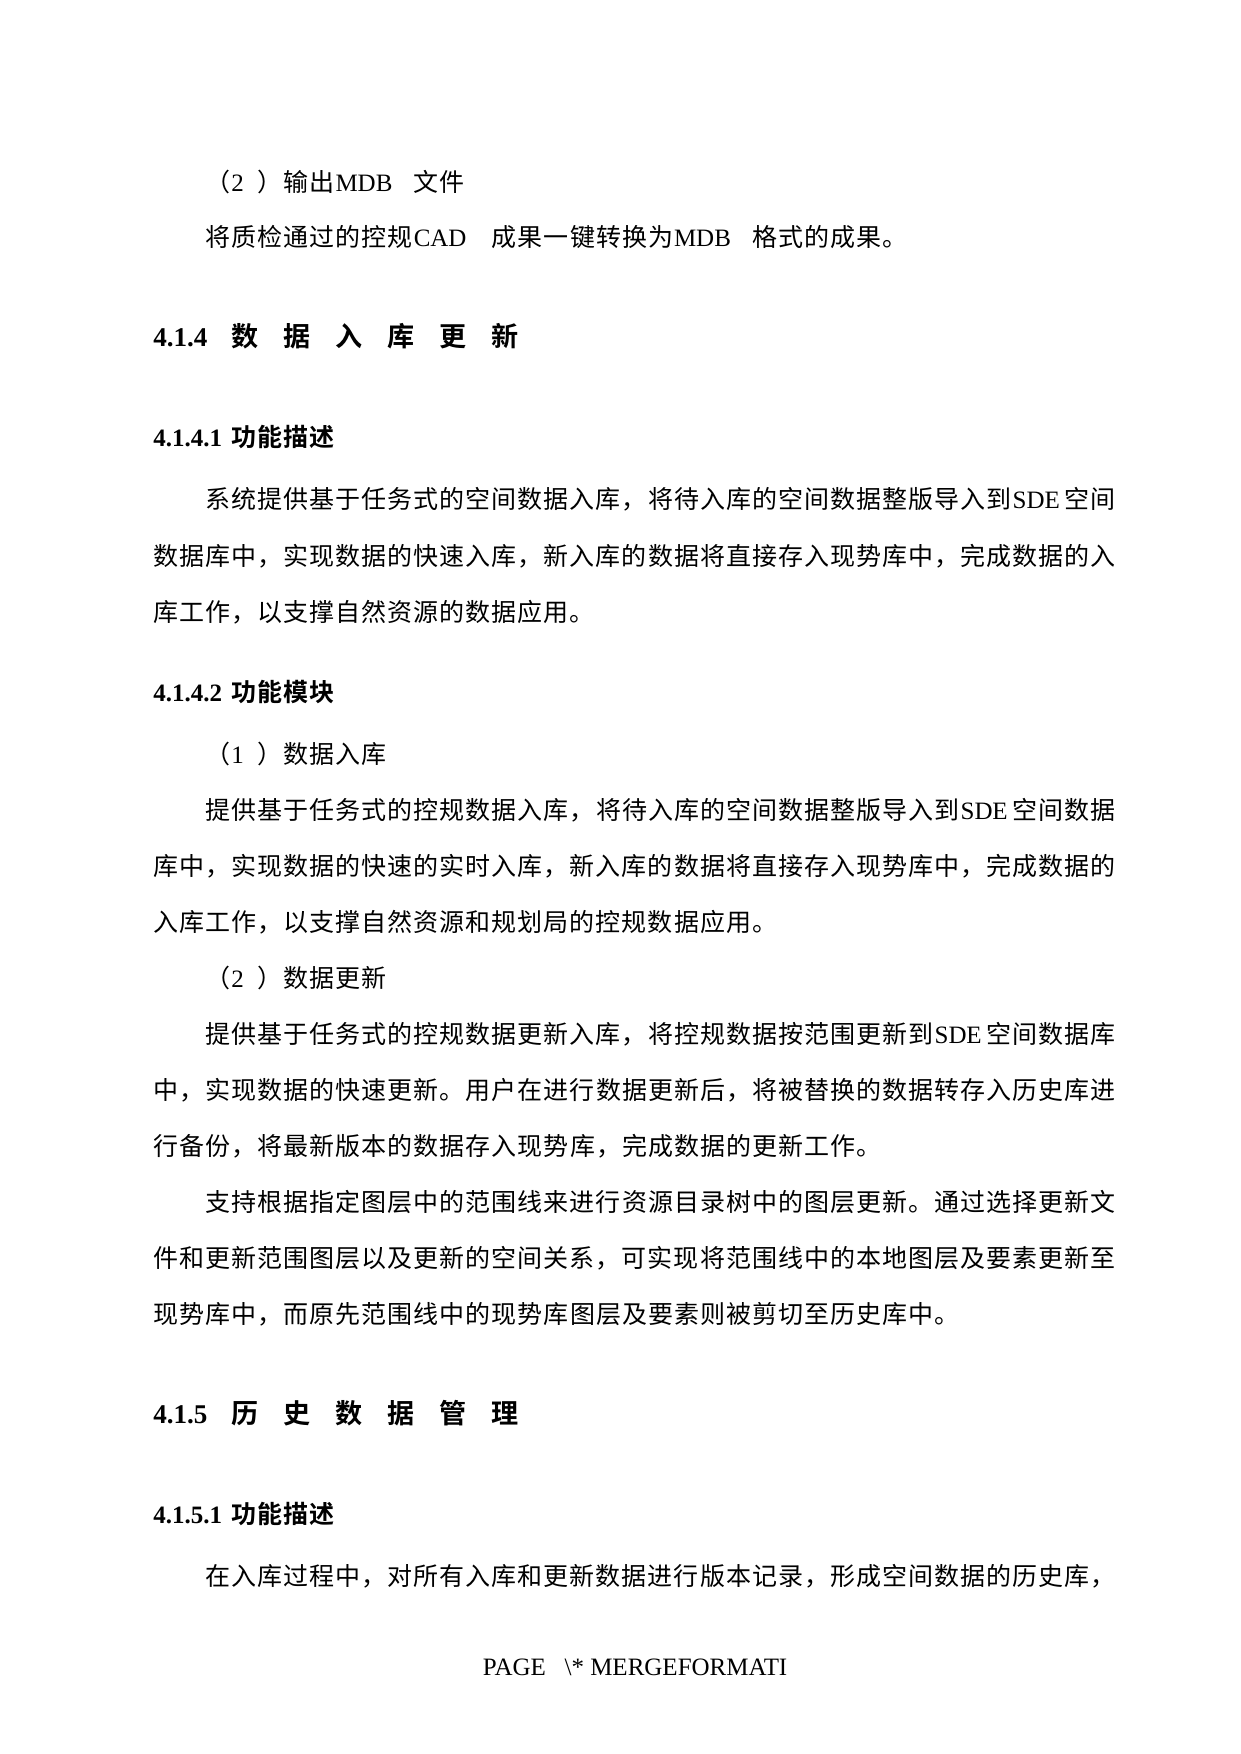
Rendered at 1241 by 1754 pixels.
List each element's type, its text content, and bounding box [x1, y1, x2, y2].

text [153, 1556, 1117, 1594]
text 提供基于任务式的控规数据入库，将待入库的空间数据整版导入到SDE空间数据库中，实现数据的快速的实时入库，新入库的数据将直接存入现势库中，完成数据的入库工作，以支撑自然资源和规划局的控规数据应用。 [153, 790, 1117, 940]
subtitle 功能模块 [153, 672, 1117, 710]
text 系统提供基于任务式的空间数据入库，将待入库的空间数据整版导入到SDE空间数据库中，实现数据的快速入库，新入库的数据将直接存入现势库中，完成数据的入库工作，以支撑自然资源的数据应用。 [153, 479, 1117, 629]
text （1）数据入库 [153, 734, 1117, 772]
subtitle 数据入库更新 [153, 298, 1117, 373]
subtitle 功能描述 [153, 1494, 1117, 1532]
subtitle 功能描述 [153, 417, 1117, 455]
subtitle 历史数据管理 [153, 1375, 1117, 1450]
text （2）数据更新 [153, 958, 1117, 995]
text 支持根据指定图层中的范围线来进行资源目录树中的图层更新。通过选择更新文件和更新范围图层以及更新的空间关系，可实现将范围线中的本地图层及要素更新至现势库中，而原先范围线中的现势库图层及要素则被剪切至历史库中。 [153, 1182, 1117, 1332]
text 提供基于任务式的控规数据更新入库，将控规数据按范围更新到SDE空间数据库中，实现数据的快速更新。用户在进行数据更新后，将被替换的数据转存入历史库进行备份，将最新版本的数据存入现势库，完成数据的更新工作。 [153, 1013, 1117, 1163]
text （2）输出MDB文件 [153, 161, 1117, 199]
text 将质检通过的控规CAD成果一键转换为MDB格式的成果。 [153, 217, 1117, 254]
